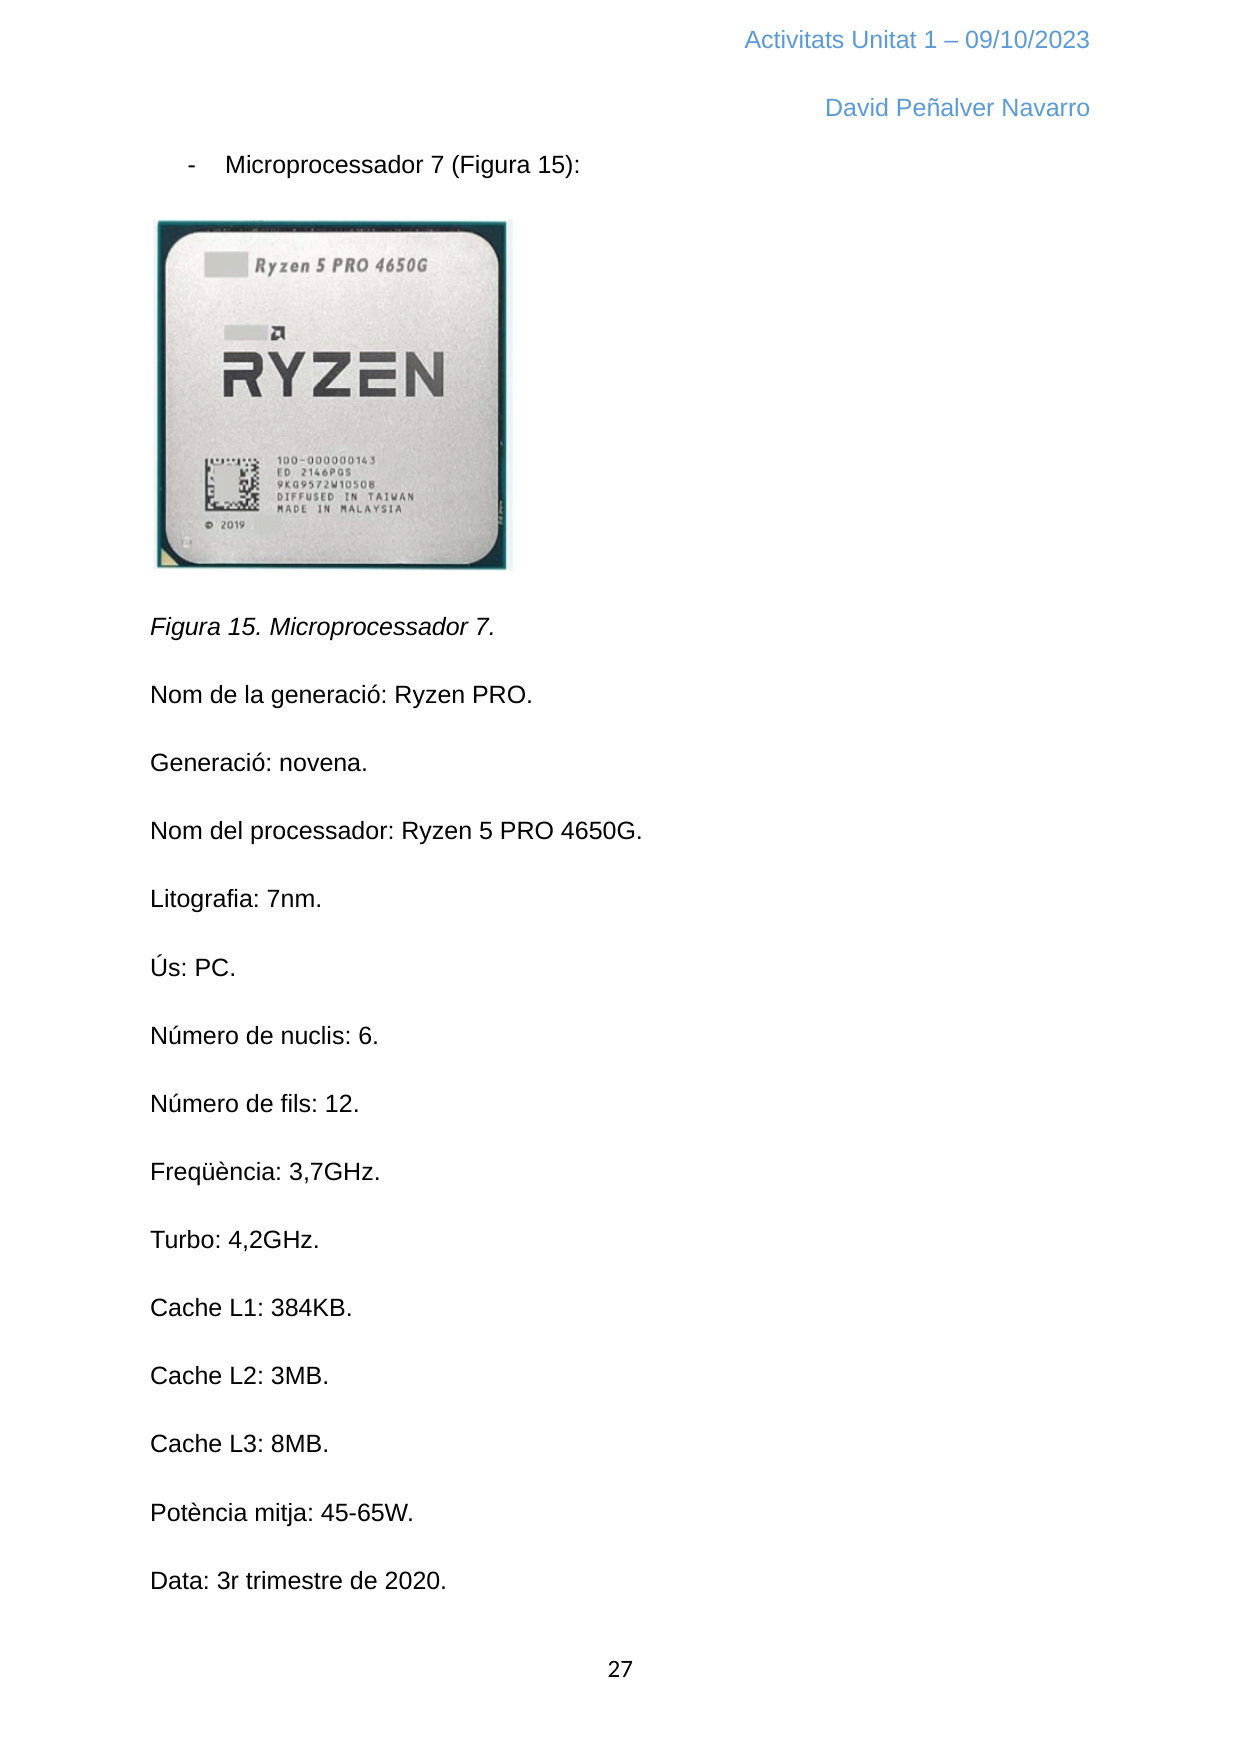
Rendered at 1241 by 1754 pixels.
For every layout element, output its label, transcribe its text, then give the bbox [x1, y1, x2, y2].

text Turbo: 4,2GHz. [150, 1225, 1090, 1254]
text Figura 15. Microprocessador 7. [150, 612, 1090, 641]
text Número de fils: 12. [150, 1089, 1090, 1117]
text Número de nuclis: 6. [150, 1021, 1090, 1049]
text Freqüència: 3,7GHz. [150, 1157, 1090, 1186]
text Nom del processador: Ryzen 5 PRO 4650G. [150, 816, 1090, 845]
text Ús: PC. [150, 952, 1090, 981]
text Potència mitja: 45-65W. [150, 1497, 1090, 1526]
text Cache L3: 8MB. [150, 1429, 1090, 1458]
text Cache L1: 384KB. [150, 1293, 1090, 1322]
text Cache L2: 3MB. [150, 1361, 1090, 1390]
list Microprocessador 7 (Figura 15): [187, 150, 1090, 179]
text Nom de la generació: Ryzen PRO. [150, 680, 1090, 709]
picture [150, 218, 514, 572]
text Litografia: 7nm. [150, 884, 1090, 913]
text Data: 3r trimestre de 2020. [150, 1566, 1090, 1594]
text Generació: novena. [150, 748, 1090, 777]
